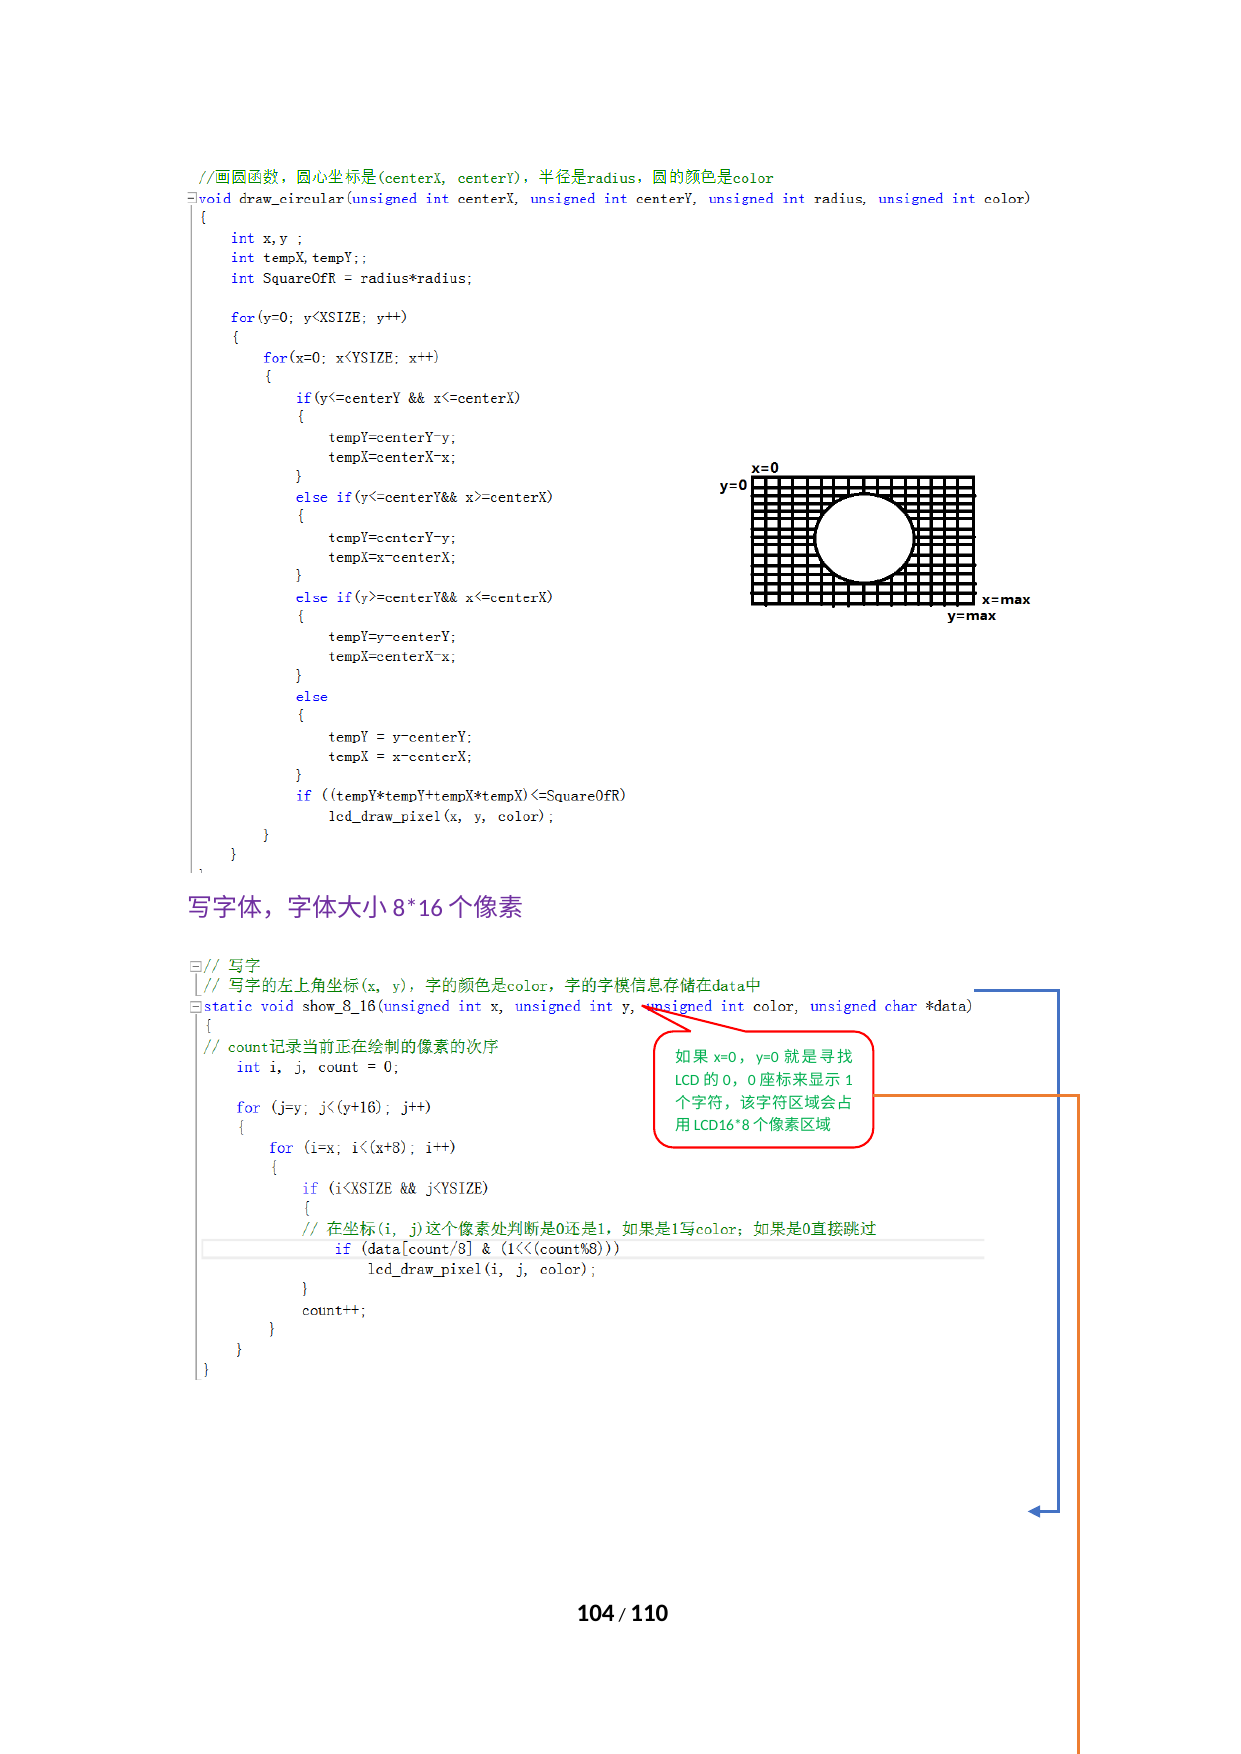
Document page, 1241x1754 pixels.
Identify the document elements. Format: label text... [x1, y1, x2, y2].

picture [187, 159, 1053, 873]
text 写字体，字体大小8*16个像素 [187, 873, 1053, 938]
picture [656, 1011, 872, 1146]
picture [187, 952, 985, 1380]
